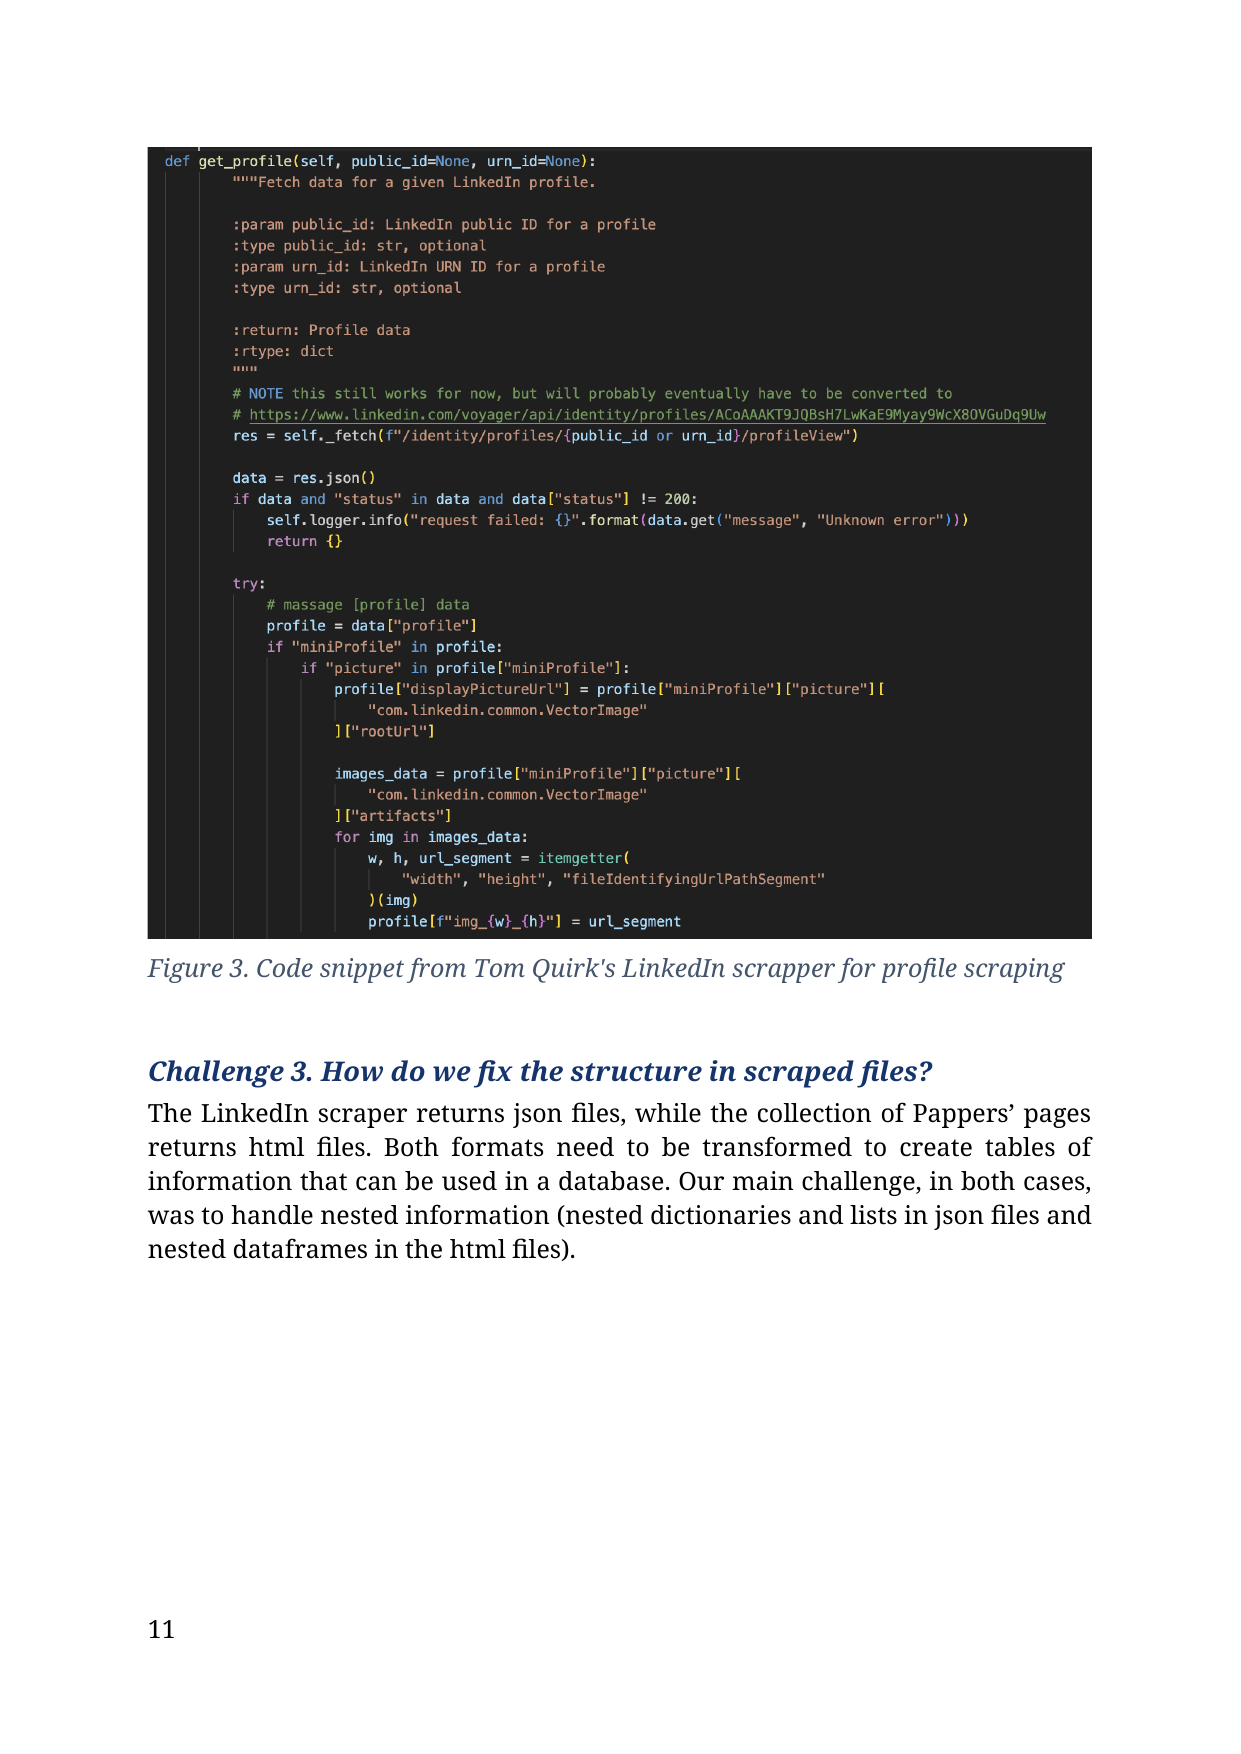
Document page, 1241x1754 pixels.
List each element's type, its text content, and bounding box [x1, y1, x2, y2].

subtitle Challenge 3. How do we fix the structure in scraped files? [148, 1052, 1093, 1089]
text Figure 3. Code snippet from Tom Quirk's LinkedIn scrapper for profile scraping [148, 951, 1093, 985]
picture [147, 147, 1092, 939]
text The LinkedIn scraper returns json files, while the collection of Pappers’ pages returns html files. Both formats need to be transformed to create tables of information that can be used in a database. Our main challenge, in both cases, was to handle nested information (nested dictionaries and lists in json files and nested dataframes in the html files). [148, 1096, 1093, 1266]
